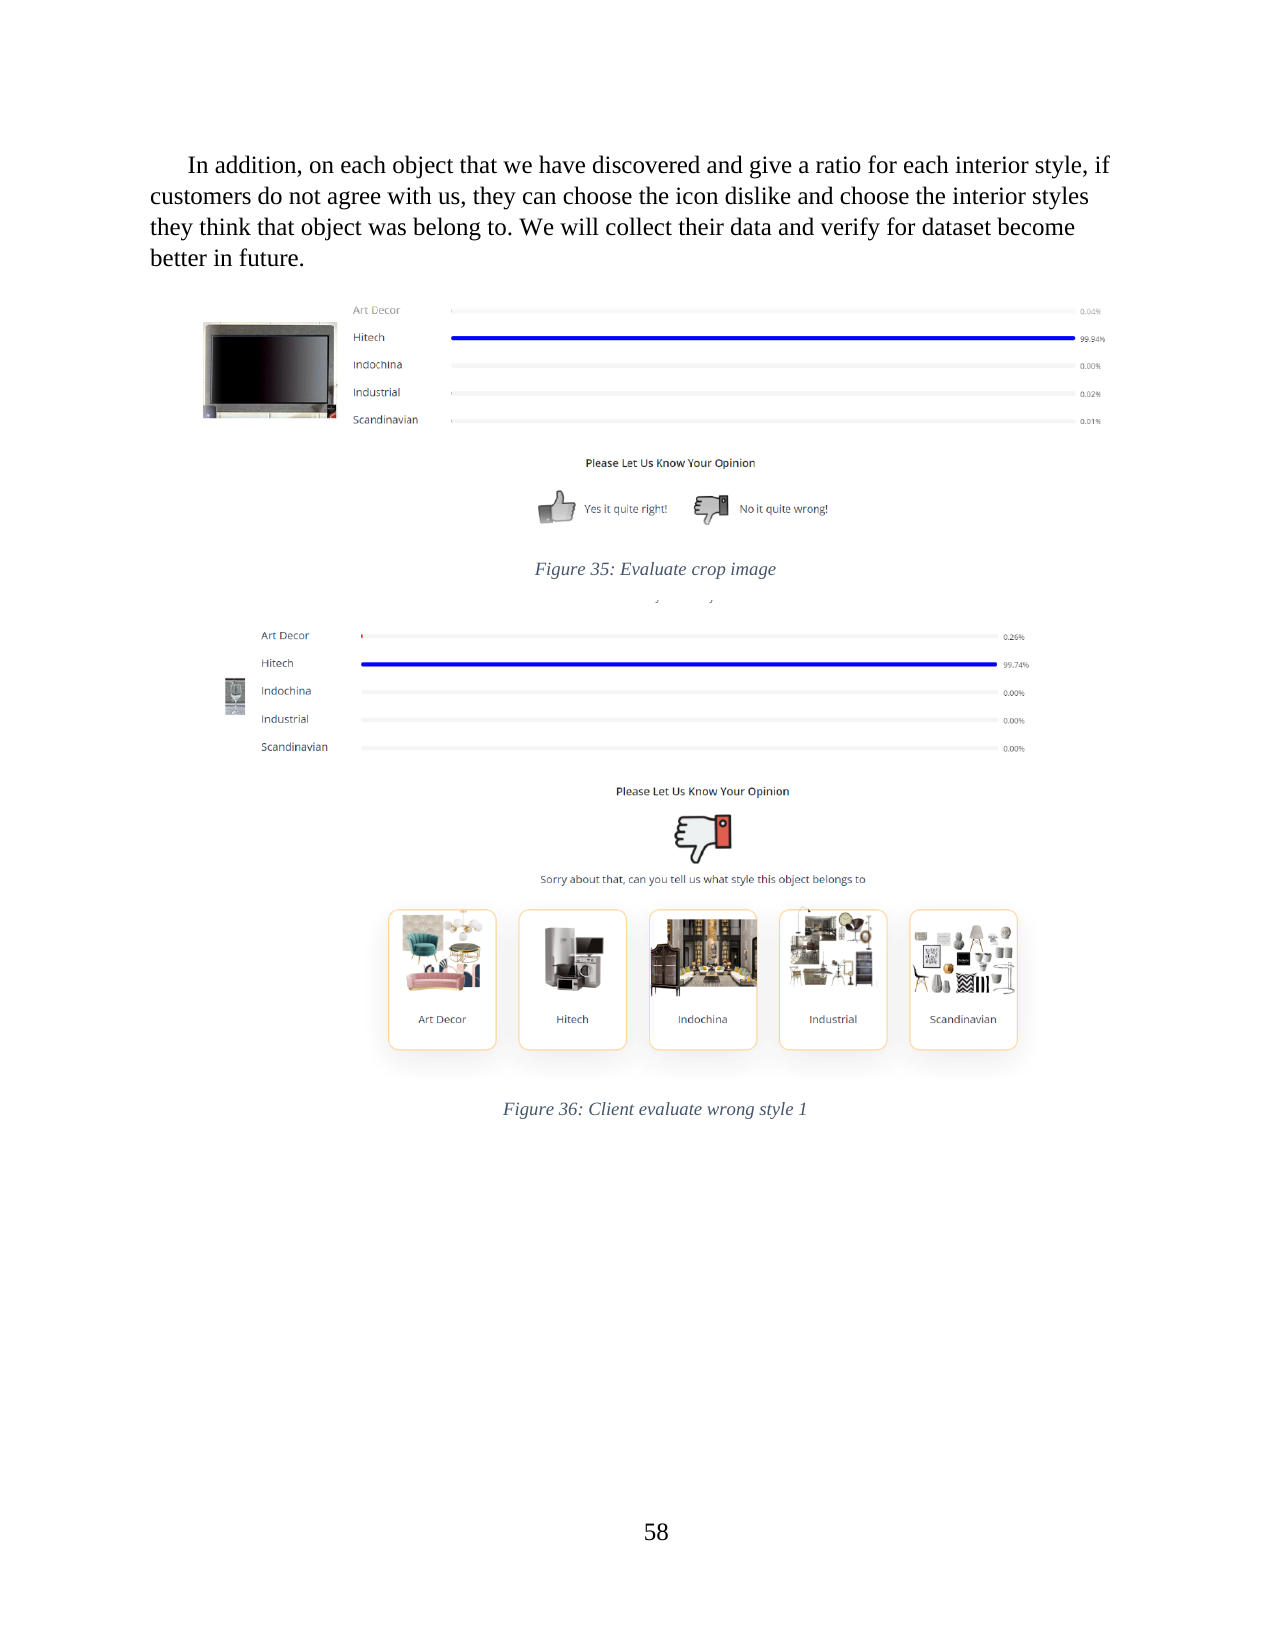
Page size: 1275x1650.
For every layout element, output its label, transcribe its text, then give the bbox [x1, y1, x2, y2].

picture [187, 600, 1163, 1079]
picture [217, 320, 1135, 511]
text In addition, on each object that we have discovered and give a ratio for each interior style, if customers do not agree with us, they can choose the icon dislike and choose the interior styles they think that object was belong to. We will collect their data and verify for dataset become better in future. [150, 150, 1125, 272]
